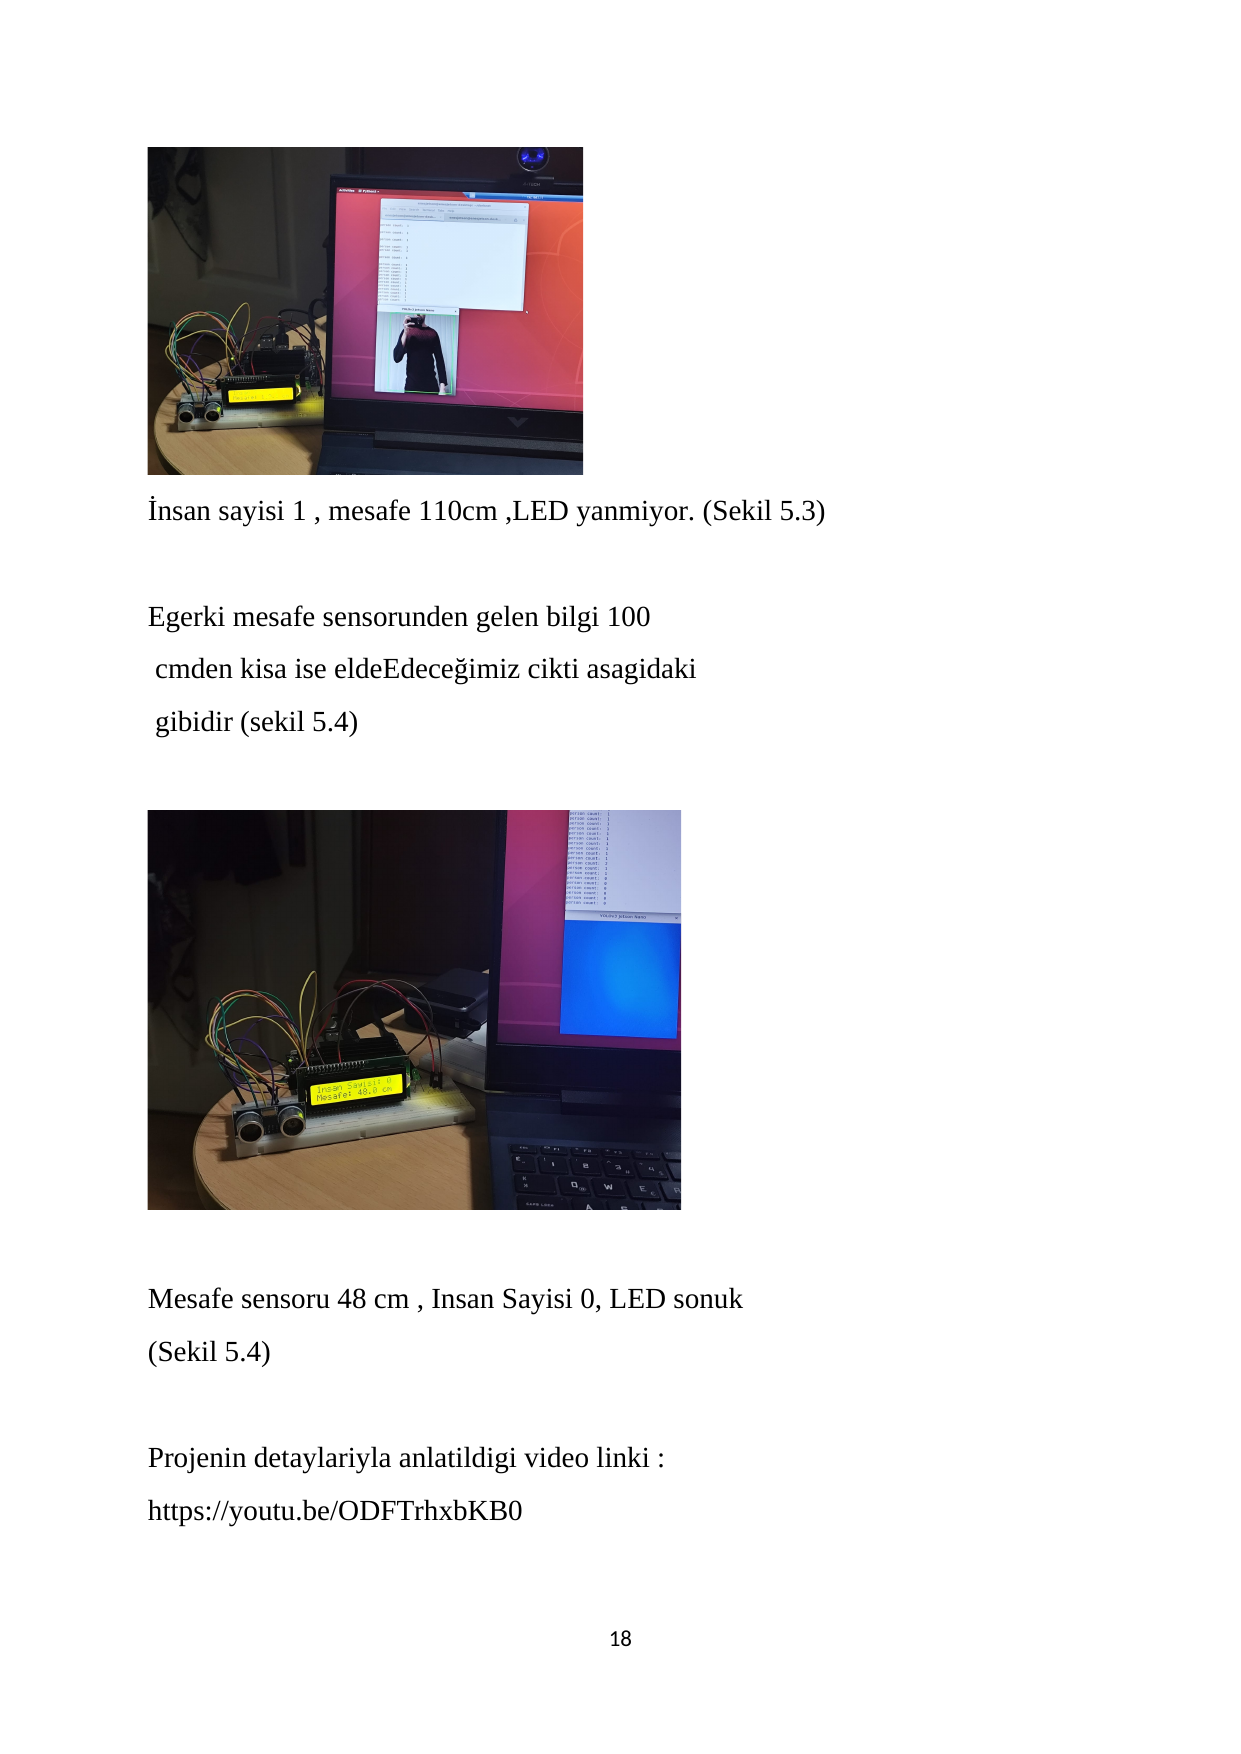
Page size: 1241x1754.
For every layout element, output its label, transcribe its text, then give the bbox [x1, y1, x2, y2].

text Projenin detaylariyla anlatildigi video linki : [148, 1440, 1093, 1473]
text İnsan sayisi 1 , mesafe 110cm ,LED yanmiyor. (Sekil 5.3) [148, 493, 1093, 527]
text Egerki mesafe sensorunden gelen bilgi 100 [148, 599, 1093, 632]
text (Sekil 5.4) [148, 1334, 1093, 1368]
text https://youtu.be/ODFTrhxbKB0 [148, 1493, 1093, 1526]
text Mesafe sensoru 48 cm , Insan Sayisi 0, LED sonuk [148, 1282, 1093, 1315]
text gibidir (sekil 5.4) [148, 704, 1093, 738]
picture [147, 810, 682, 1210]
text cmden kisa ise eldeEdeceğimiz cikti asagidaki [148, 651, 1093, 685]
picture [147, 147, 584, 475]
